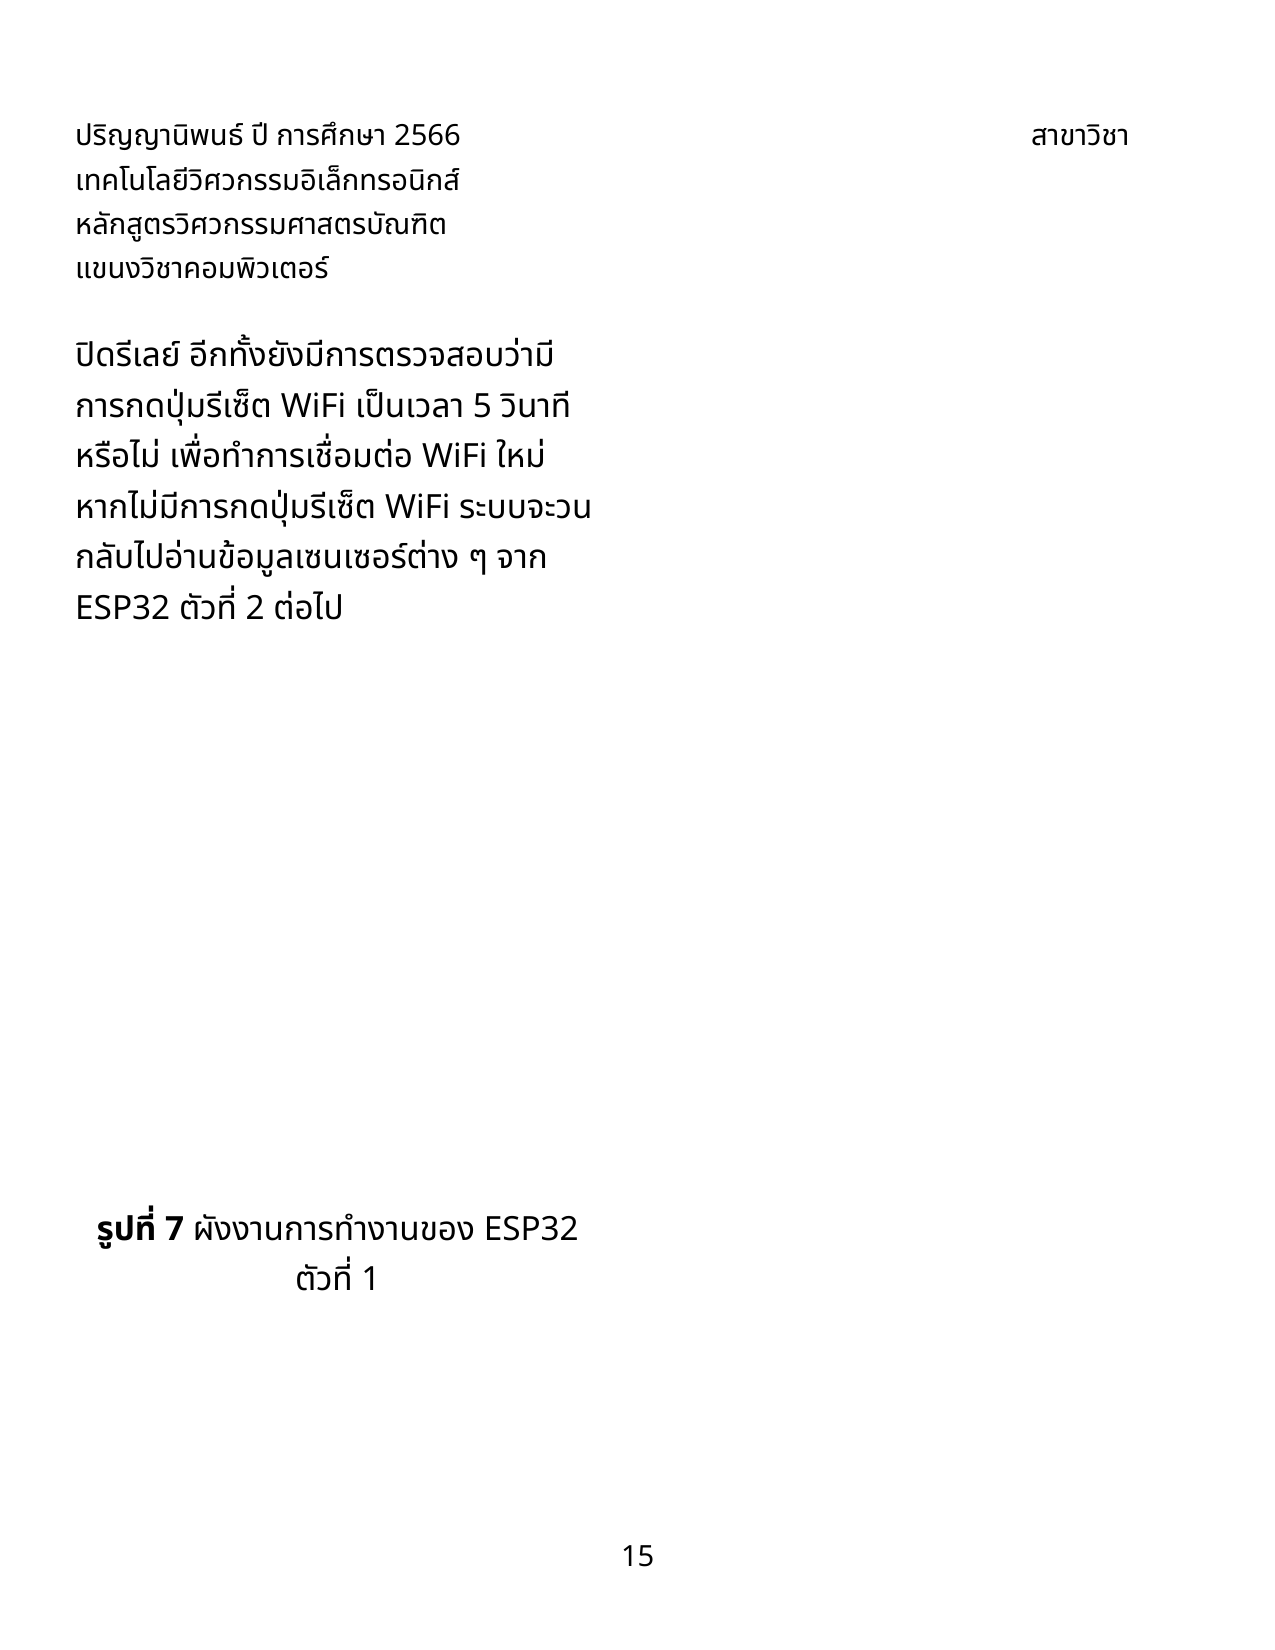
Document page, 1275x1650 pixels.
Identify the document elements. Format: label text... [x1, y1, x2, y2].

text รูปที่ 7 ผังงานการทำงานของ ESP32 ตัวที่ 1 [75, 1204, 600, 1306]
